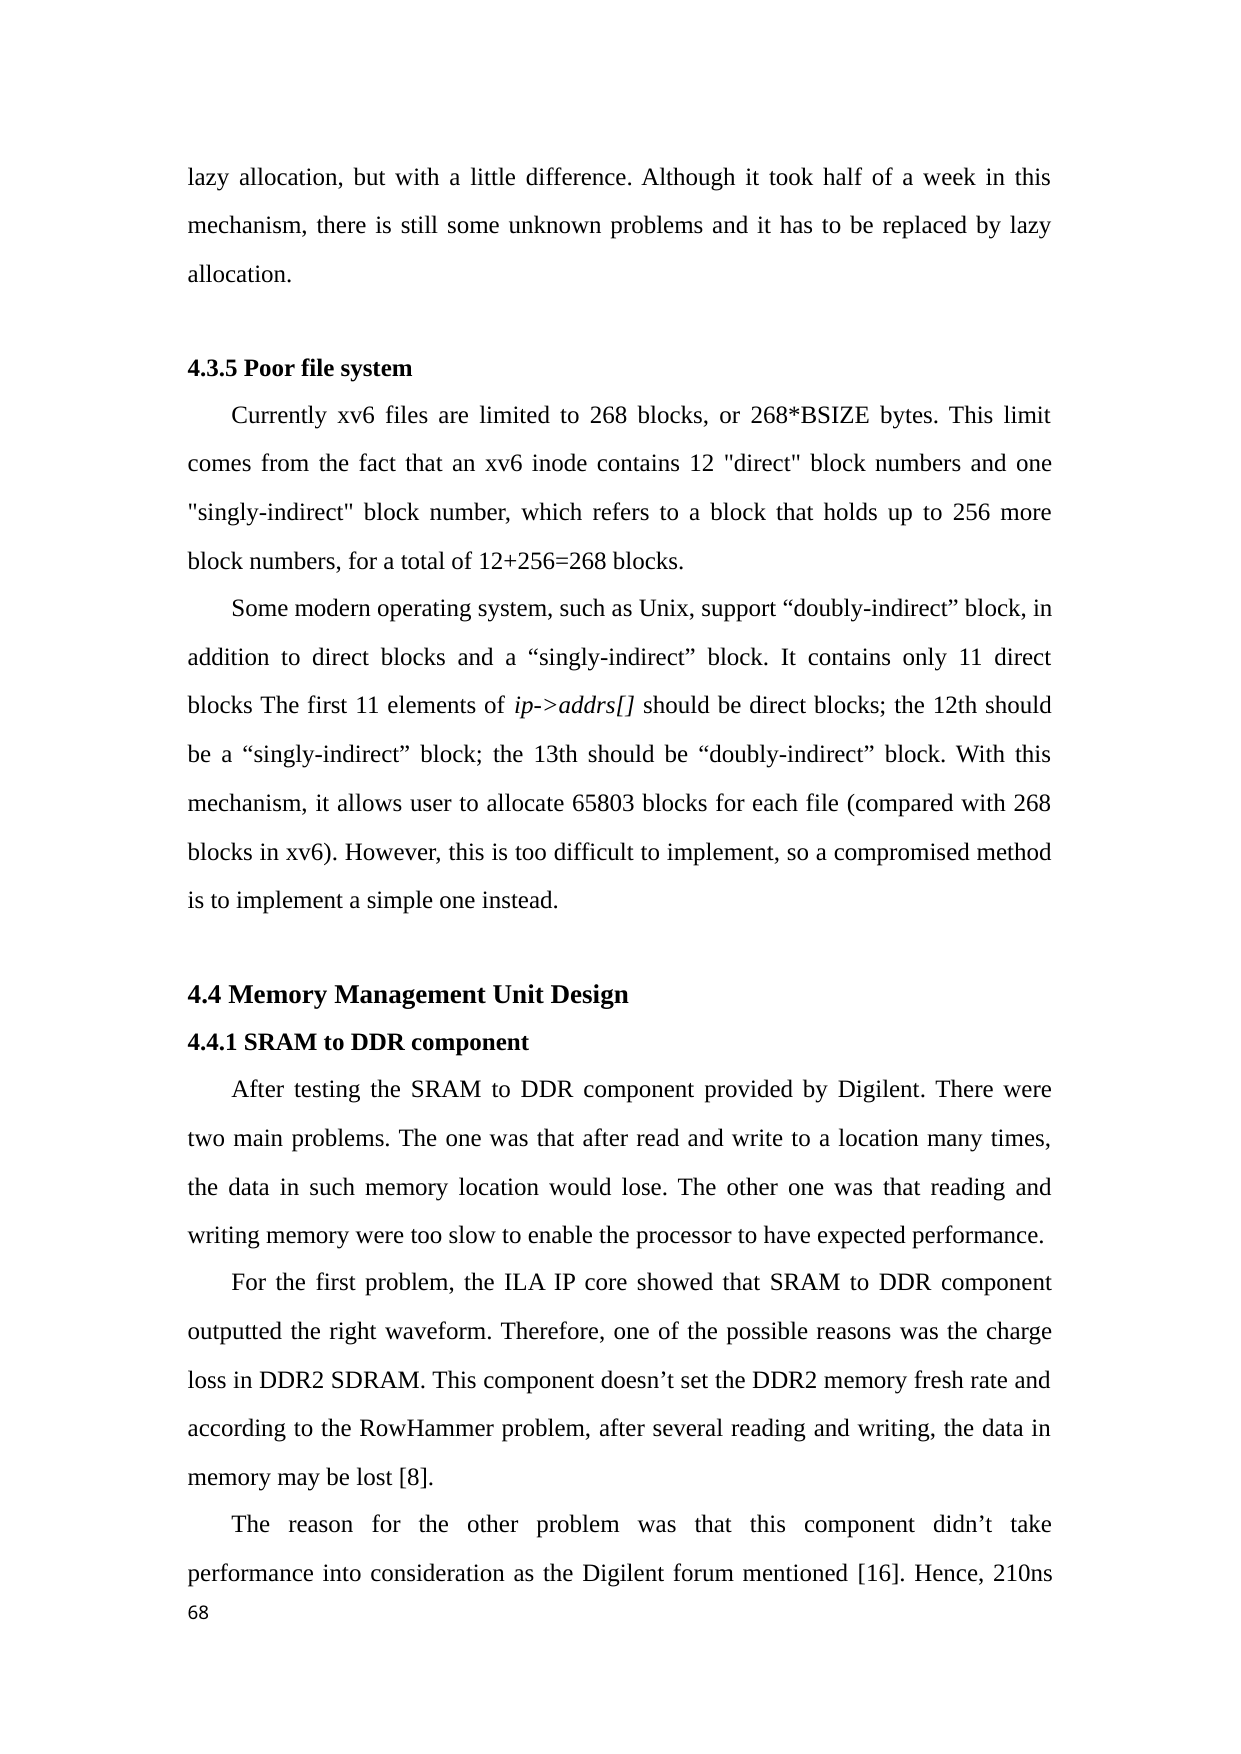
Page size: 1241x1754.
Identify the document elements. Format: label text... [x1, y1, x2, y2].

text Currently xv6 files are limited to 268 blocks, or 268*BSIZE bytes. This limit comes from the fact that an xv6 inode contains 12 "direct" block numbers and one "singly-indirect" block number, which refers to a block that holds up to 256 more block numbers, for a total of 12+256=268 blocks. [187, 398, 1053, 577]
text After testing the SRAM to DDR component provided by Digilent. There were two main problems. The one was that after read and write to a location many times, the data in such memory location would lose. The other one was that reading and writing memory were too slow to enable the processor to have expected performance. [187, 1072, 1053, 1251]
text 4.4.1 SRAM to DDR component [187, 1025, 1053, 1058]
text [187, 160, 1053, 290]
text For the first problem, the ILA IP core showed that SRAM to DDR component outputted the right waveform. Therefore, one of the possible reasons was the charge loss in DDR2 SDRAM. This component doesn’t set the DDR2 memory fresh rate and according to the RowHammer problem, after several reading and writing, the data in memory may be lost [8]. [187, 1265, 1053, 1493]
text Some modern operating system, such as Unix, support “doubly-indirect” block, in addition to direct blocks and a “singly-indirect” block. It contains only 11 direct blocks The first 11 elements of ip->addrs[] should be direct blocks; the 12th should be a “singly-indirect” block; the 13th should be “doubly-indirect” block. With this mechanism, it allows user to allocate 65803 blocks for each file (compared with 268 blocks in xv6). However, this is too difficult to implement, so a compromised method is to implement a simple one instead. [187, 591, 1053, 916]
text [187, 1507, 1053, 1588]
text 4.3.5 Poor file system [187, 351, 1053, 383]
text 4.4 Memory Management Unit Design [187, 977, 1053, 1010]
